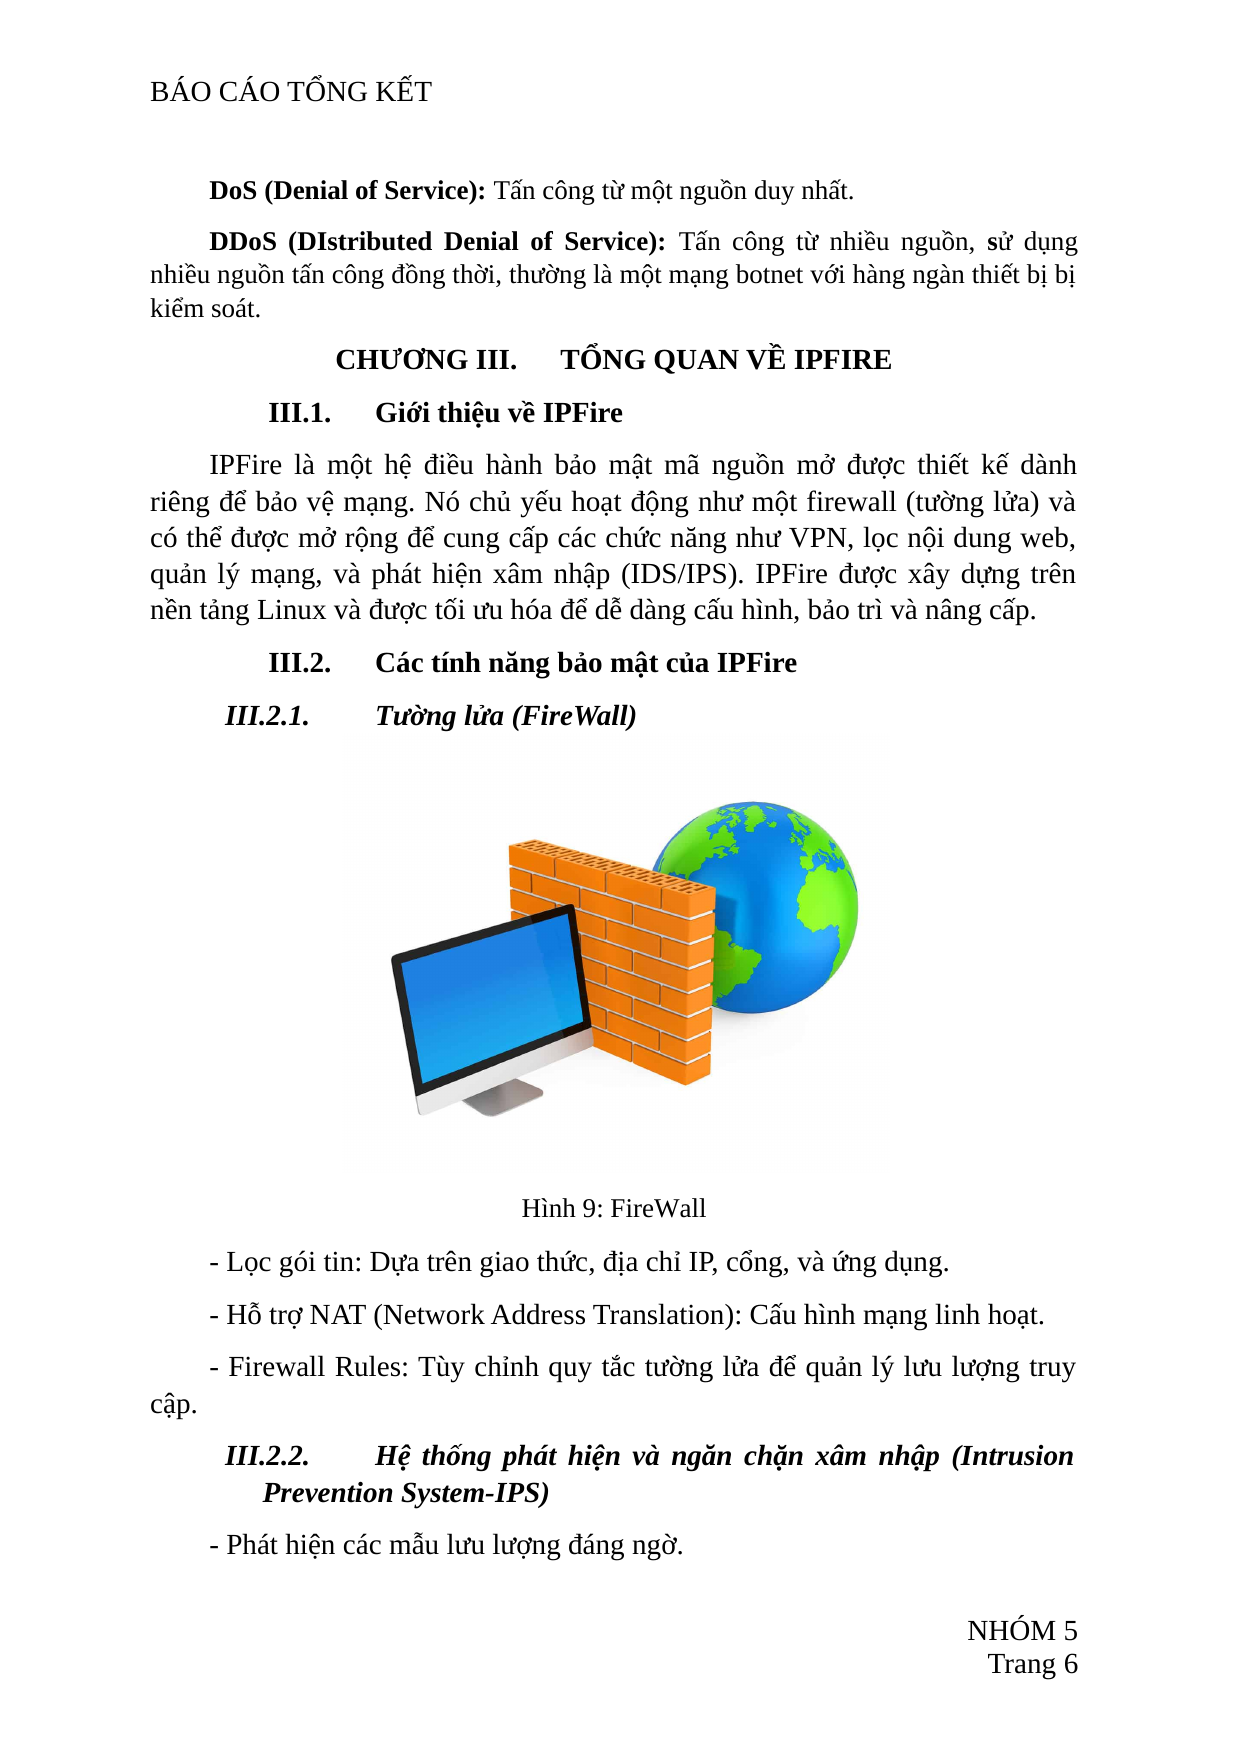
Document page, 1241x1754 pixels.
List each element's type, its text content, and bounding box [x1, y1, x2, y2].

text - Firewall Rules: Tùy chỉnh quy tắc tường lửa để quản lý lưu lượng truy cập. [150, 1349, 1078, 1419]
text Các tính năng bảo mật của IPFire [209, 645, 1078, 678]
text - Hỗ trợ NAT (Network Address Translation): Cấu hình mạng linh hoạt. [150, 1297, 1078, 1330]
text DDoS (DIstributed Denial of Service): Tấn công từ nhiều nguồn, sử dụng nhiều nguồn tấn công đồng thời, thường là một mạng botnet với hàng ngàn thiết bị bị kiểm soát. [150, 224, 1078, 323]
text Giới thiệu về IPFire [209, 395, 1078, 428]
text Tường lửa (FireWall) [225, 698, 1078, 731]
text IPFire là một hệ điều hành bảo mật mã nguồn mở được thiết kế dành riêng để bảo vệ mạng. Nó chủ yếu hoạt động như một firewall (tường lửa) và có thể được mở rộng để cung cấp các chức năng như VPN, lọc nội dung web, quản lý mạng, và phát hiện xâm nhập (IDS/IPS). IPFire được xây dựng trên nền tảng Linux và được tối ưu hóa để dễ dàng cấu hình, bảo trì và nâng cấp. [150, 447, 1078, 626]
text - Lọc gói tin: Dựa trên giao thức, địa chỉ IP, cổng, và ứng dụng. [150, 1244, 1078, 1277]
text - Phát hiện các mẫu lưu lượng đáng ngờ. [150, 1527, 1078, 1561]
text DoS (Denial of Service): Tấn công từ một nguồn duy nhất. [150, 174, 1078, 206]
text Hệ thống phát hiện và ngăn chặn xâm nhập (Intrusion Prevention System-IPS) [225, 1438, 1078, 1508]
text TỔNG QUAN VỀ IPFIRE [150, 342, 1078, 375]
picture [341, 733, 891, 1173]
